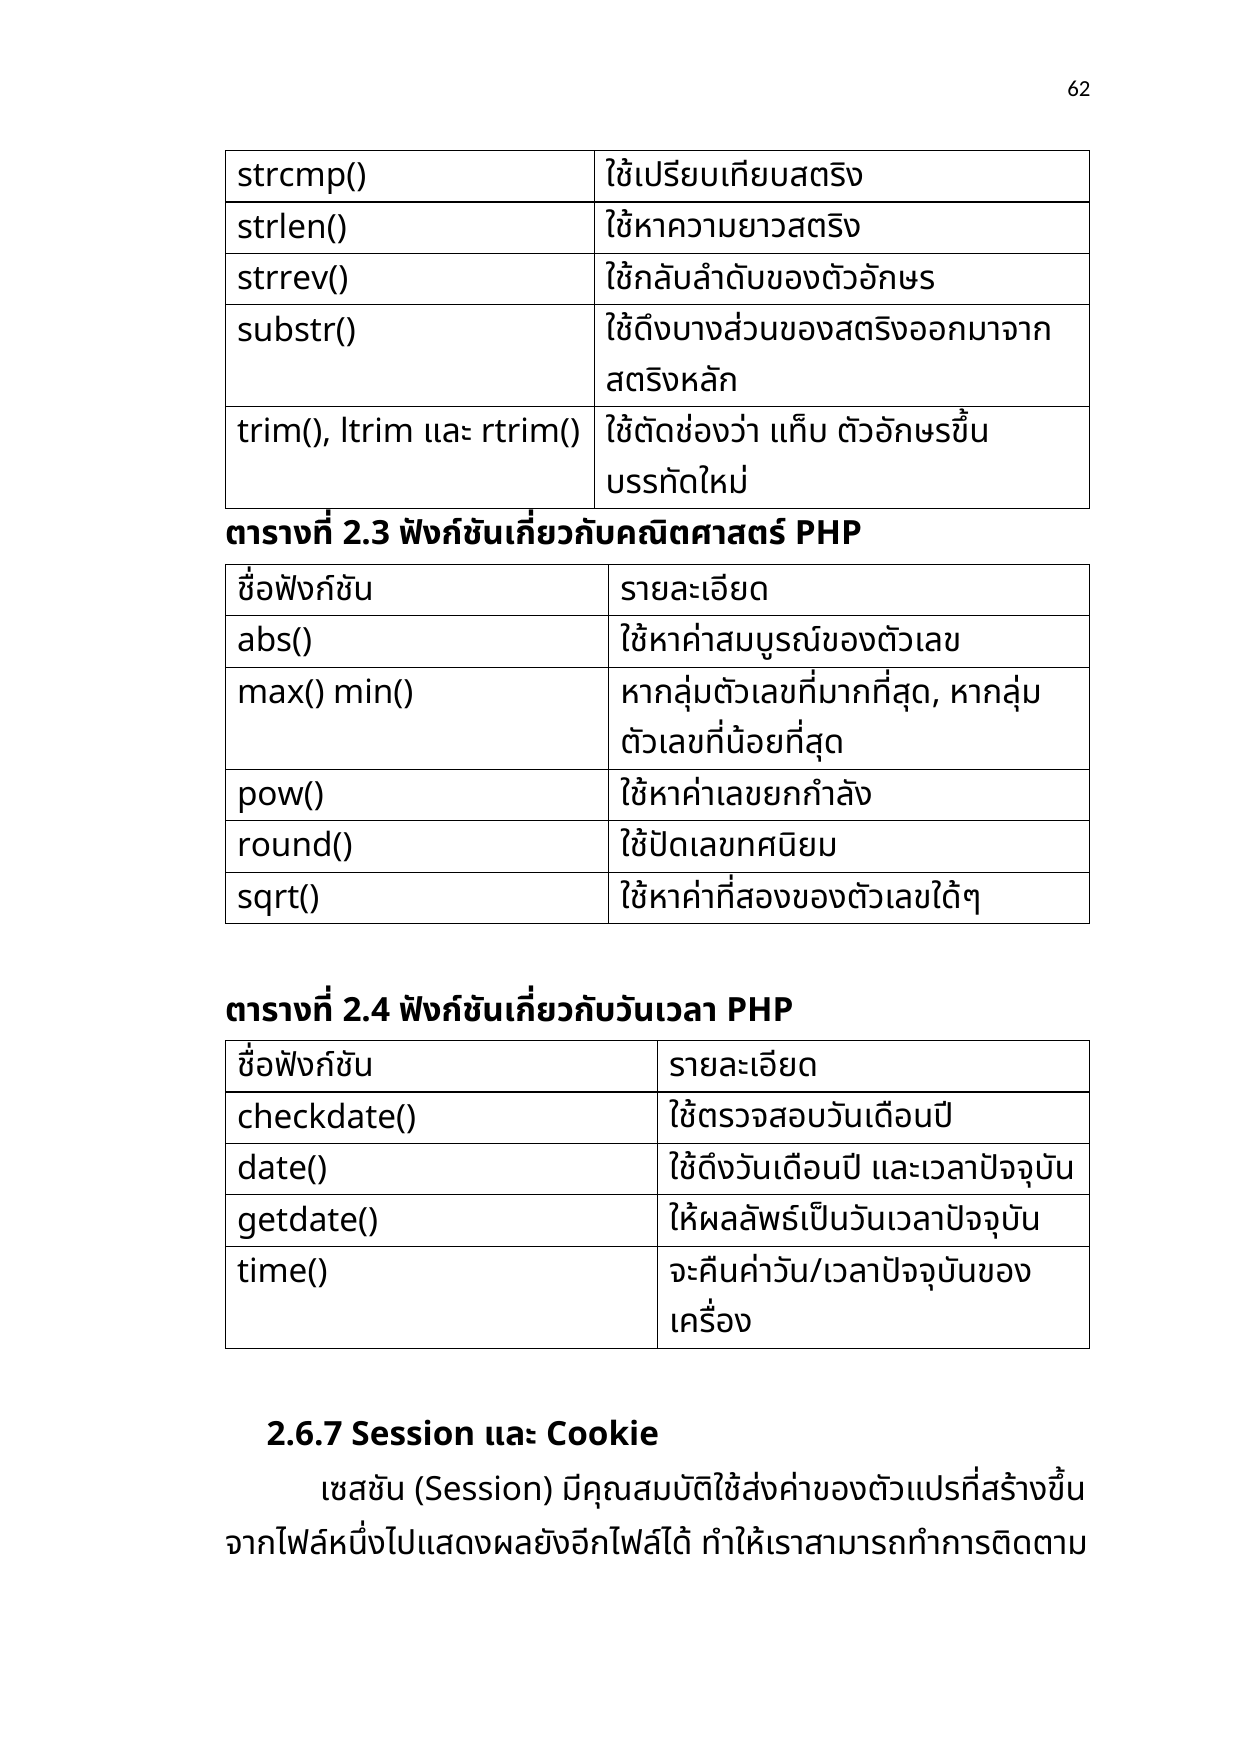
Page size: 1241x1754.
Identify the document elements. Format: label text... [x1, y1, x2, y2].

table_cell จะคืนค่าวัน/เวลาปัจจุบันของเครื่อง [658, 1247, 1089, 1348]
table_header รายละเอียด [658, 1041, 1089, 1091]
table_cell strlen() [226, 203, 594, 253]
table_cell round() [226, 821, 608, 872]
table_cell ใช้ตัดช่องว่า แท็บ ตัวอักษรขึ้นบรรทัดใหม่ [595, 407, 1089, 508]
table_cell date() [226, 1144, 657, 1194]
table_cell ใช้ตรวจสอบวันเดือนปี [658, 1093, 1089, 1143]
table_cell pow() [226, 770, 608, 820]
table_cell strrev() [226, 254, 594, 304]
table_cell หากลุ่มตัวเลขที่มากที่สุด, หากลุ่มตัวเลขที่น้อยที่สุด [609, 668, 1089, 769]
table_cell ใช้หาค่าเลขยกกำลัง [609, 770, 1089, 820]
table_cell ใช้ดึงวันเดือนปี และเวลาปัจจุบัน [658, 1144, 1089, 1194]
table_cell checkdate() [226, 1093, 657, 1143]
table_cell ใช้ดึงบางส่วนของสตริงออกมาจากสตริงหลัก [595, 305, 1089, 406]
table_cell ใช้หาค่าสมบูรณ์ของตัวเลข [609, 616, 1089, 667]
table_cell substr() [226, 305, 594, 406]
table_cell ใช้หาค่าที่สองของตัวเลขใด้ๆ [609, 873, 1089, 923]
text 2.6.7 Session และ Cookie [225, 1410, 1090, 1461]
table_cell getdate() [226, 1195, 657, 1246]
table_cell ใช้เปรียบเทียบสตริง [595, 151, 1089, 201]
table_cell time() [226, 1247, 657, 1348]
table_cell max() min() [226, 668, 608, 769]
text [225, 1465, 1090, 1570]
table_cell ให้ผลลัพธ์เป็นวันเวลาปัจจุบัน [658, 1195, 1089, 1246]
table_cell trim(), ltrim และ rtrim() [226, 407, 594, 508]
text ตารางที่ 2.3 ฟังก์ชันเกี่ยวกับคณิตศาสตร์ PHP [225, 509, 1090, 560]
table_cell ใช้ปัดเลขทศนิยม [609, 821, 1089, 872]
text ตารางที่ 2.4 ฟังก์ชันเกี่ยวกับวันเวลา PHP [225, 985, 1090, 1036]
table_cell ใช้กลับลำดับของตัวอักษร [595, 254, 1089, 304]
table_header ชื่อฟังก์ชัน [226, 565, 608, 615]
table_header รายละเอียด [609, 565, 1089, 615]
table_cell strcmp() [226, 151, 594, 201]
table_header ชื่อฟังก์ชัน [226, 1041, 657, 1091]
table_cell sqrt() [226, 873, 608, 923]
table_cell abs() [226, 616, 608, 667]
table_cell ใช้หาความยาวสตริง [595, 203, 1089, 253]
